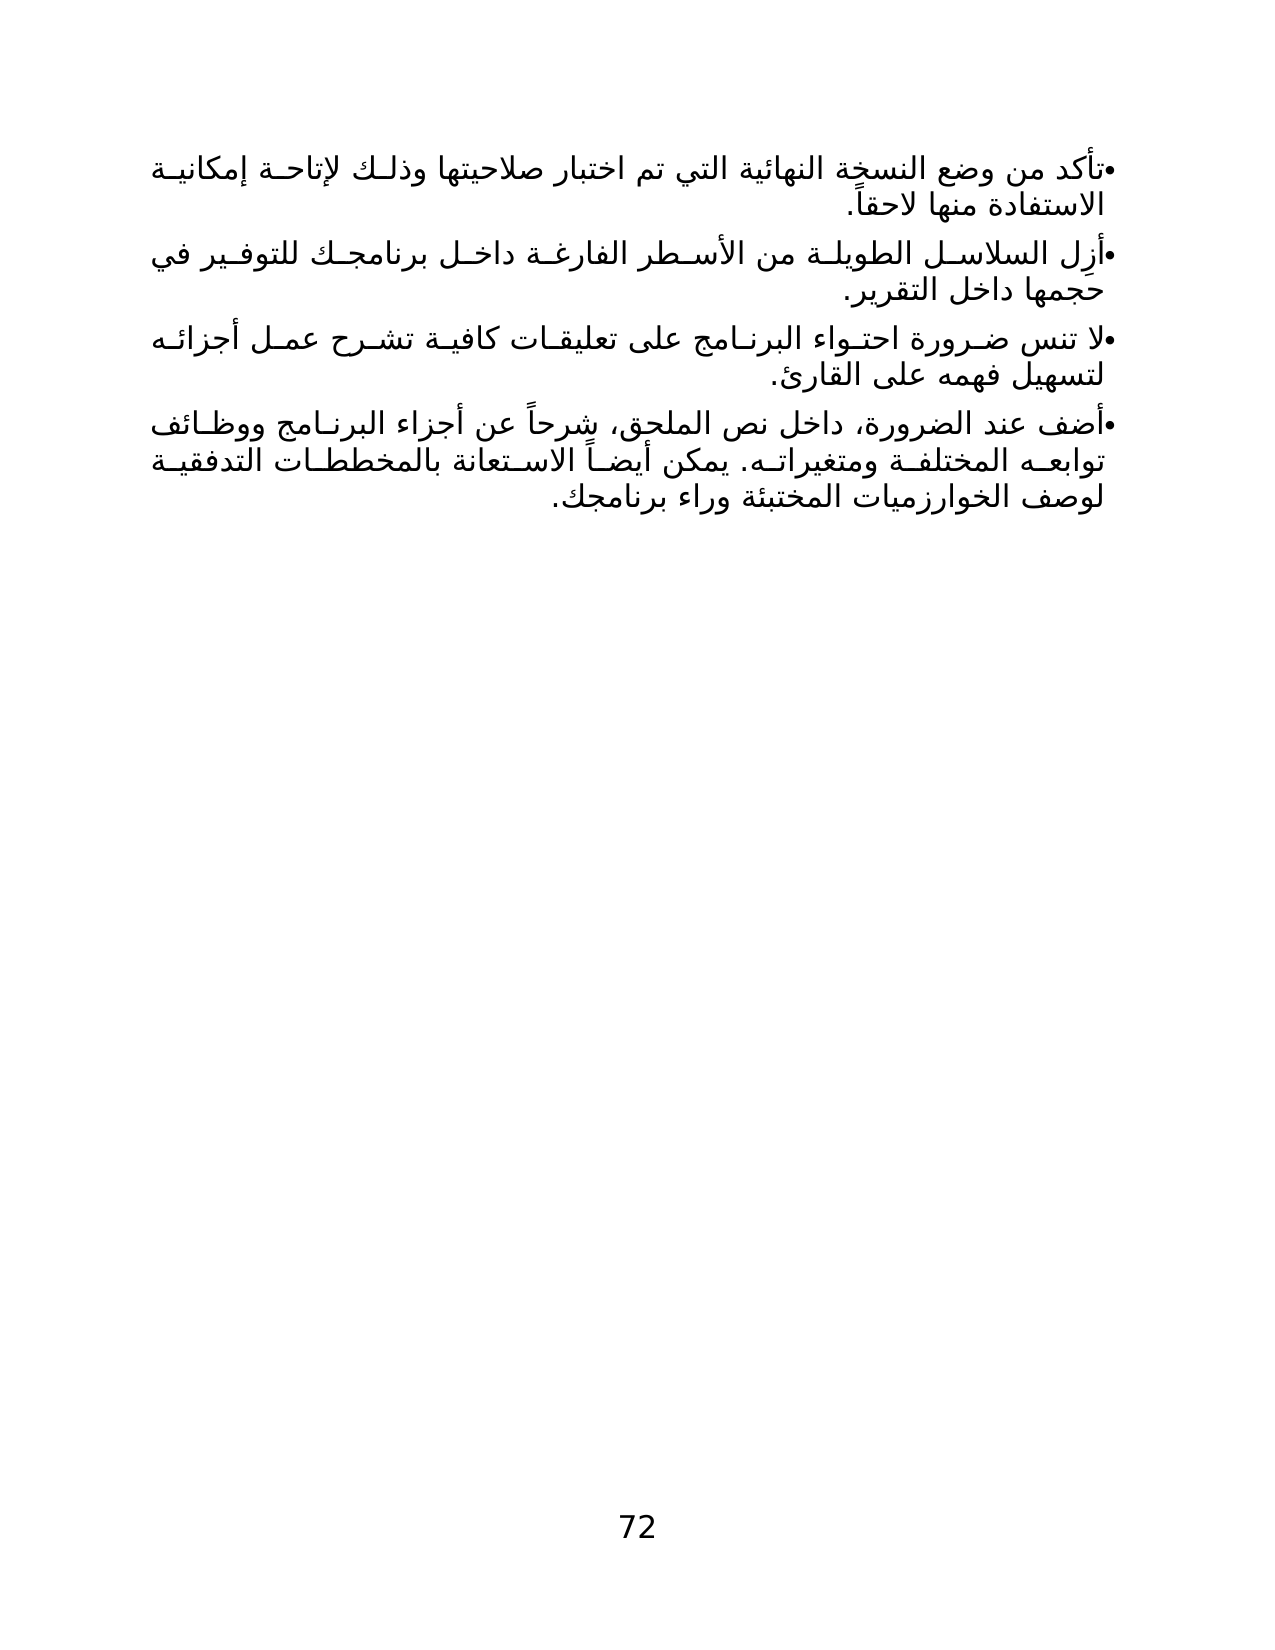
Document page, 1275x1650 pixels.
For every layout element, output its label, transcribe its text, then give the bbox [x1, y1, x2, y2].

text أزِل السلاسل الطويلة من الأسطر الفارغة داخل برنامجك للتوفير في حجمها داخل التقرير. [150, 235, 1106, 308]
text تأكد من وضع النسخة النهائية التي تم اختبار صلاحيتها وذلك لإتاحة إمكانية الاستفادة منها لاحقاً. [150, 150, 1106, 223]
text لا تنس ضرورة احتواء البرنامج على تعليقات كافية تشرح عمل أجزائه لتسهيل فهمه على القارئ. [150, 320, 1106, 393]
text أضف عند الضرورة، داخل نص الملحق، شرحاً عن أجزاء البرنامج ووظائف توابعه المختلفة ومتغيراته. يمكن أيضاً الاستعانة بالمخططات التدفقية لوصف الخوارزميات المختبئة وراء برنامجك. [150, 406, 1106, 515]
